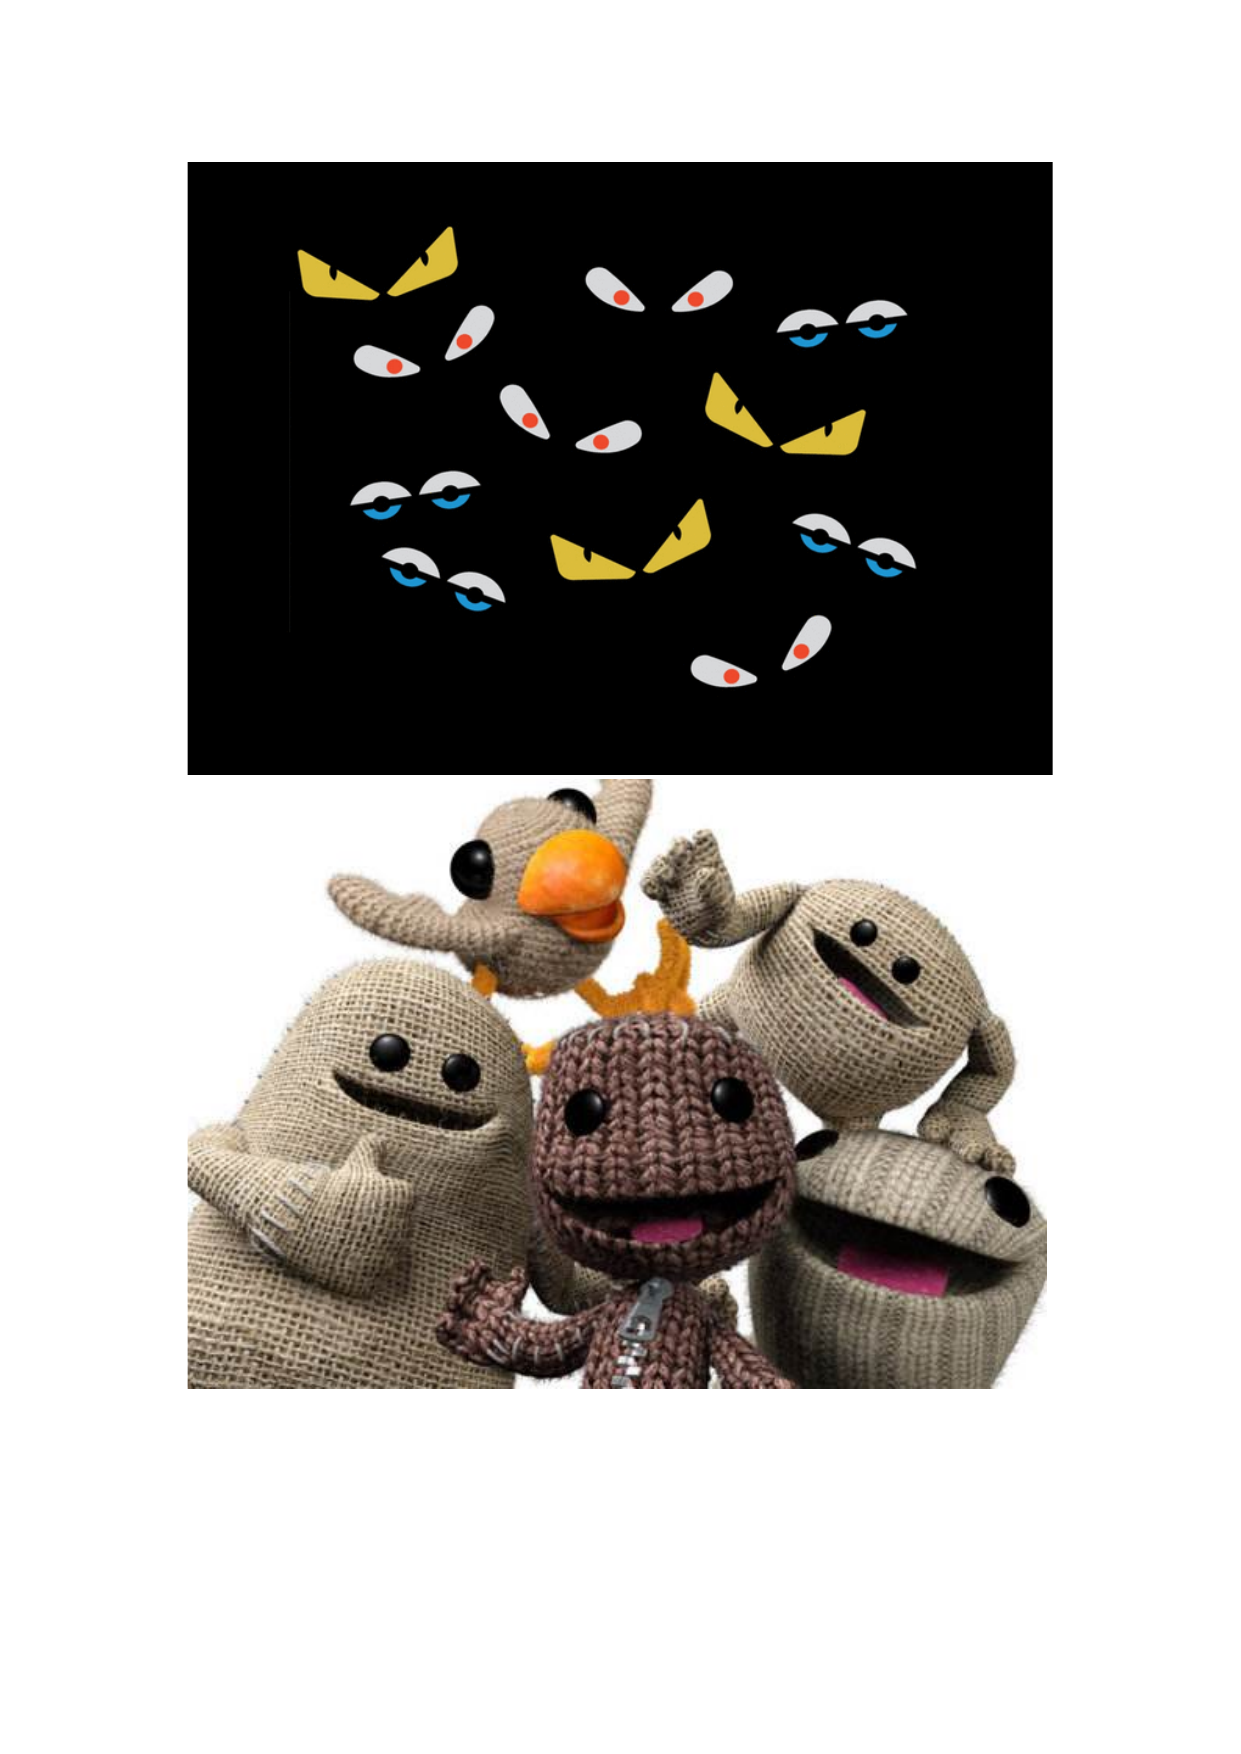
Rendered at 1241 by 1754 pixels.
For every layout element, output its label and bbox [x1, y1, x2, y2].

picture [187, 779, 1047, 1389]
picture [187, 162, 1053, 775]
